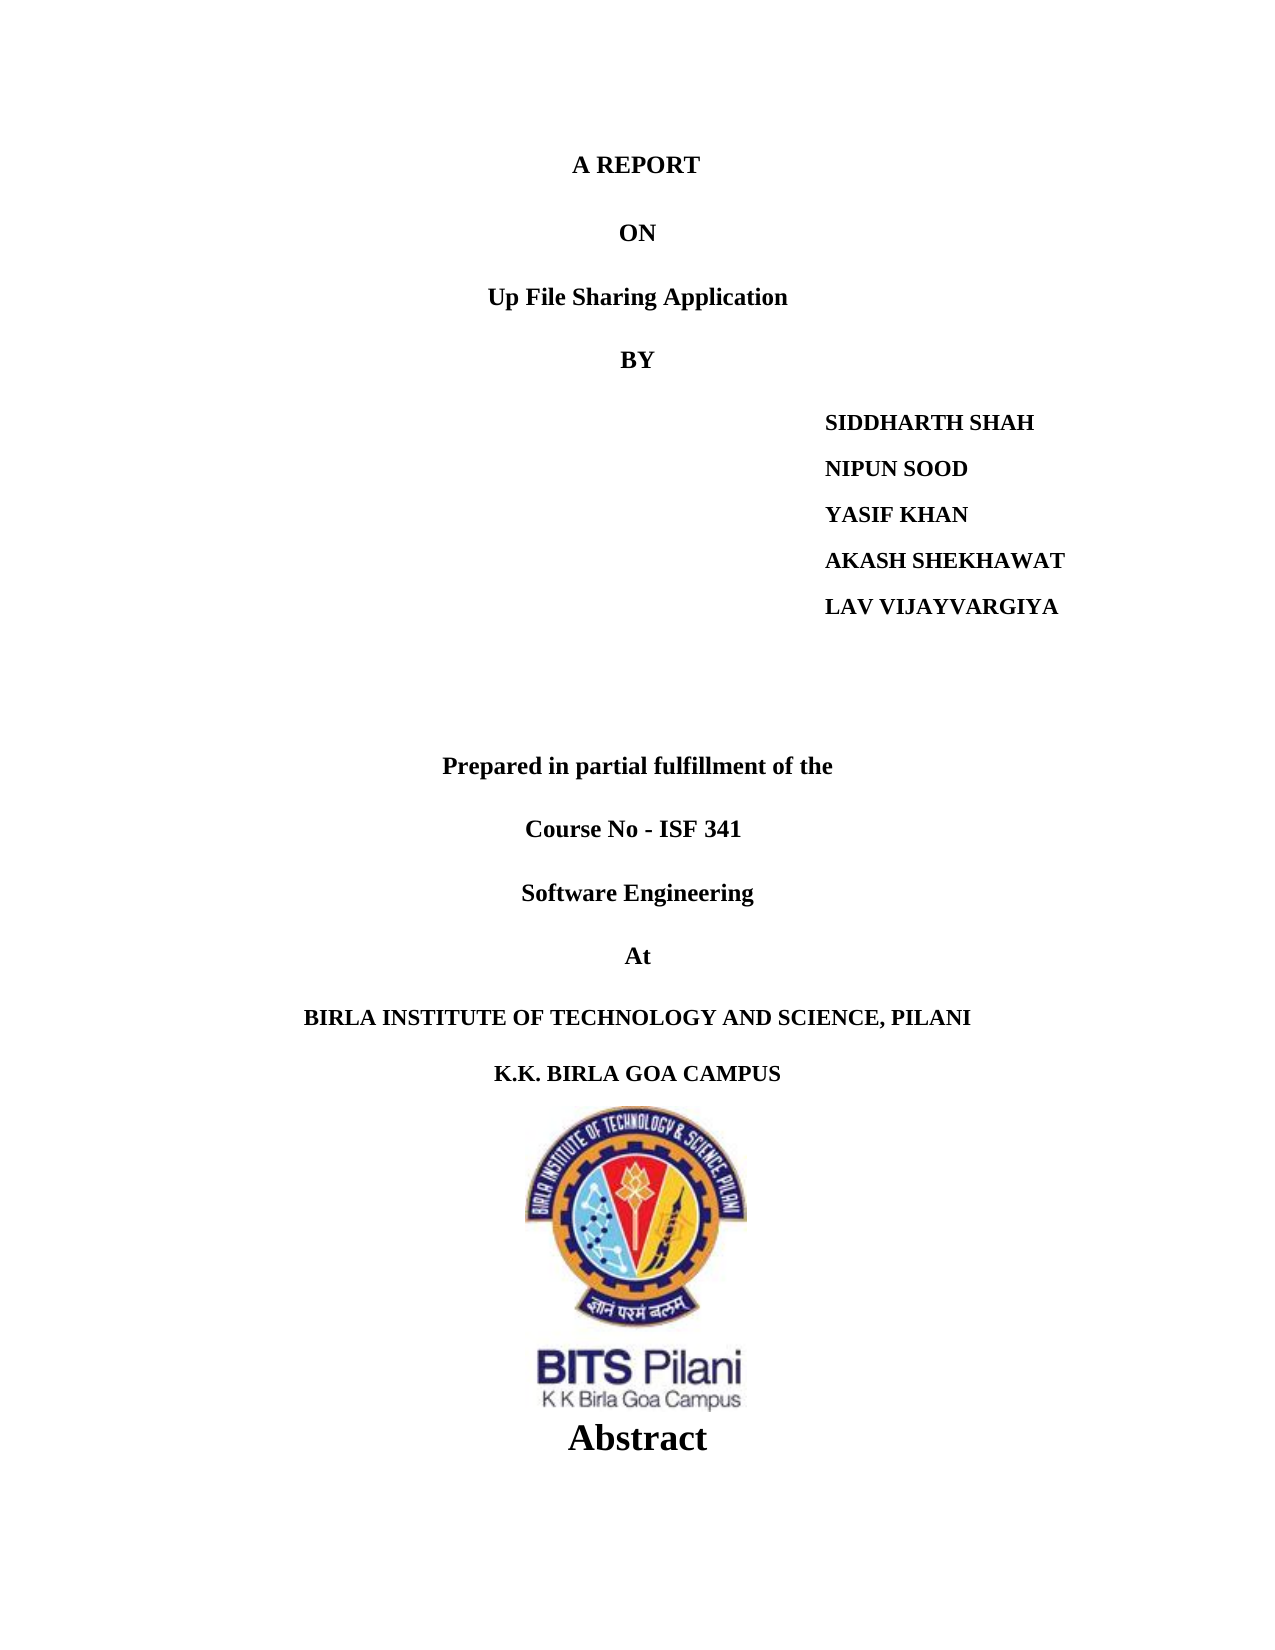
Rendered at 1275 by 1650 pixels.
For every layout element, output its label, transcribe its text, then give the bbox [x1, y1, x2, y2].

text YASIF KHAN [525, 501, 1125, 527]
text BIRLA INSTITUTE OF TECHNOLOGY AND SCIENCE, PILANI [150, 1004, 1125, 1030]
text NIPUN SOOD [525, 454, 1125, 481]
text Up File Sharing Application [150, 282, 1125, 310]
text A REPORT [525, 150, 1125, 179]
text Prepared in partial fulfillment of the [150, 751, 1125, 779]
text BY [150, 345, 1125, 374]
text Abstract [150, 1415, 1125, 1458]
picture [525, 1106, 747, 1412]
text K.K. BIRLA GOA CAMPUS [150, 1061, 1125, 1087]
text Software Engineering [150, 878, 1125, 906]
text Course No - ISF 341 [450, 814, 1125, 843]
text LAV VIJAYVARGIYA [525, 593, 1125, 619]
text ON [150, 218, 1125, 247]
text AKASH SHEKHAWAT [525, 547, 1125, 573]
text SIDDHARTH SHAH [825, 408, 1125, 435]
text At [150, 941, 1125, 970]
